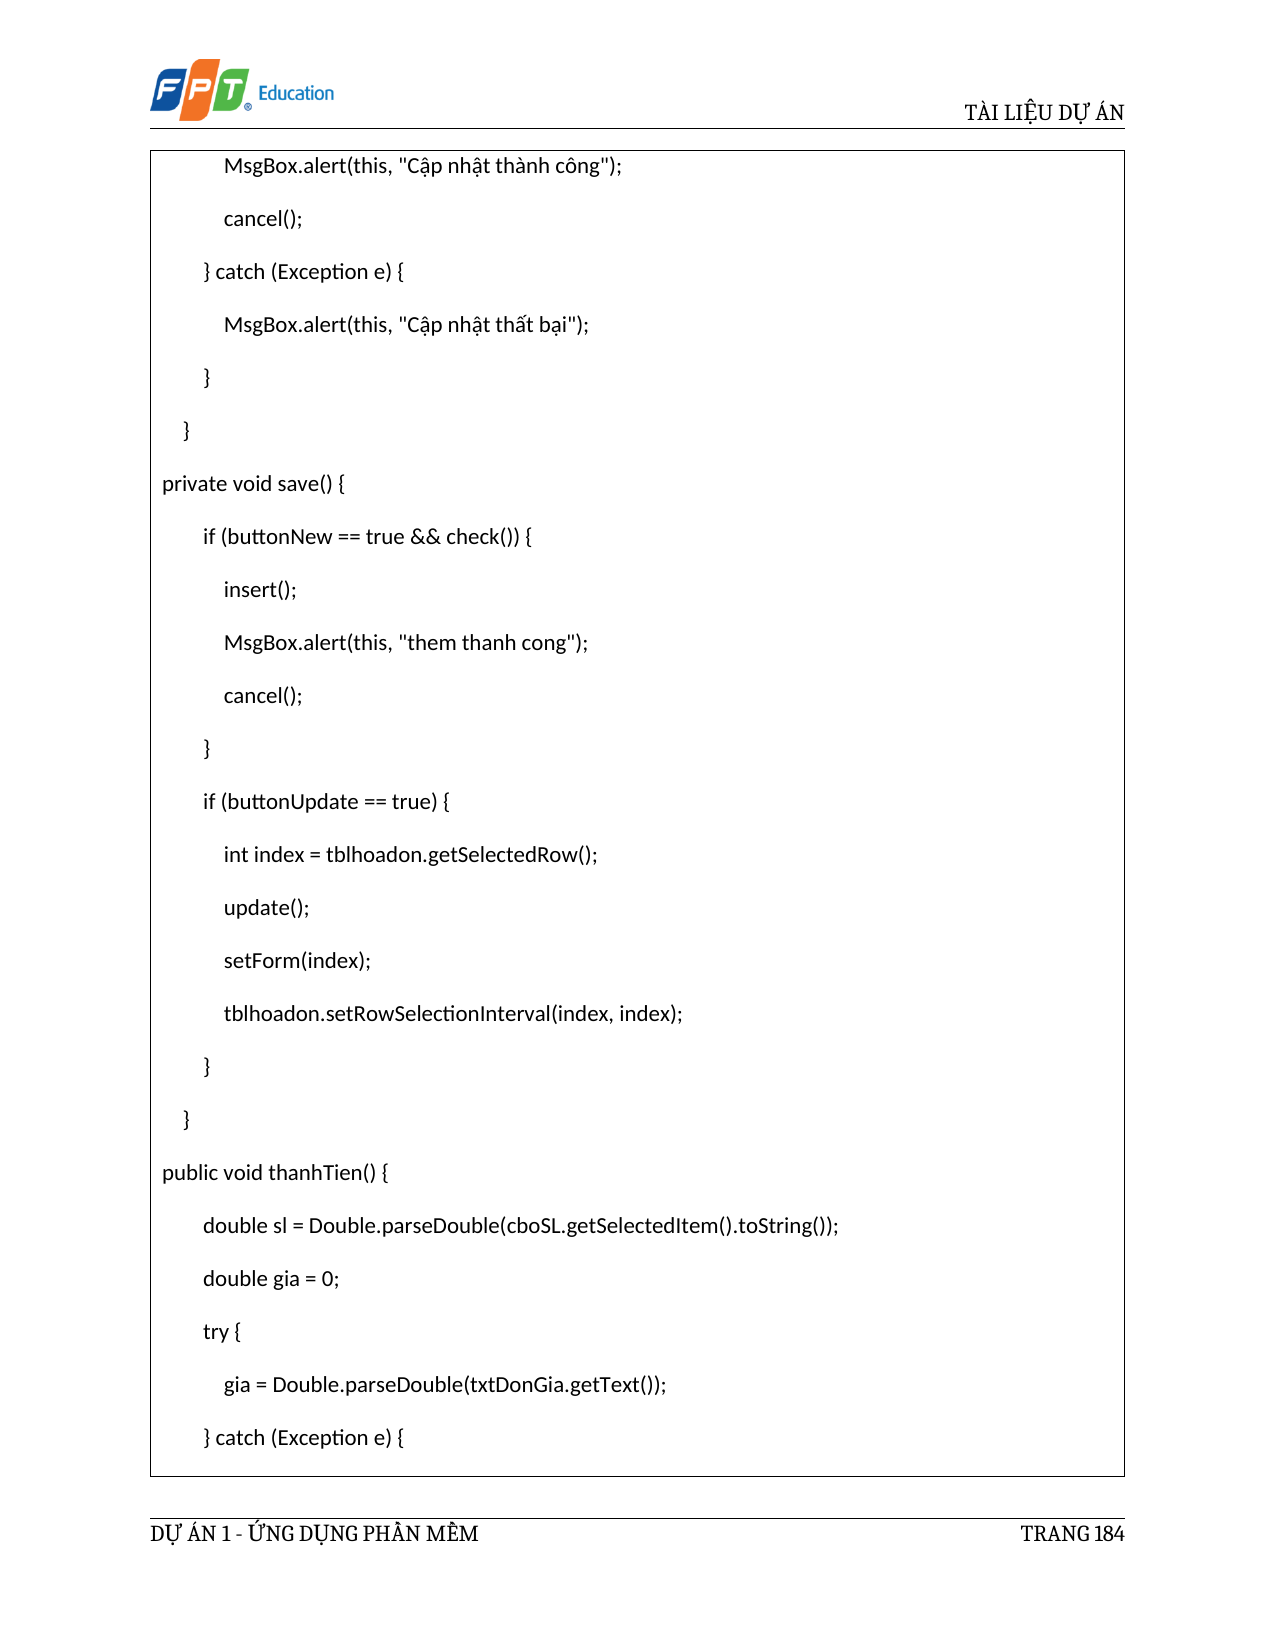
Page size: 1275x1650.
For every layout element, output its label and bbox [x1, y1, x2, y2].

picture [150, 59, 336, 121]
table_header [151, 151, 1124, 1476]
